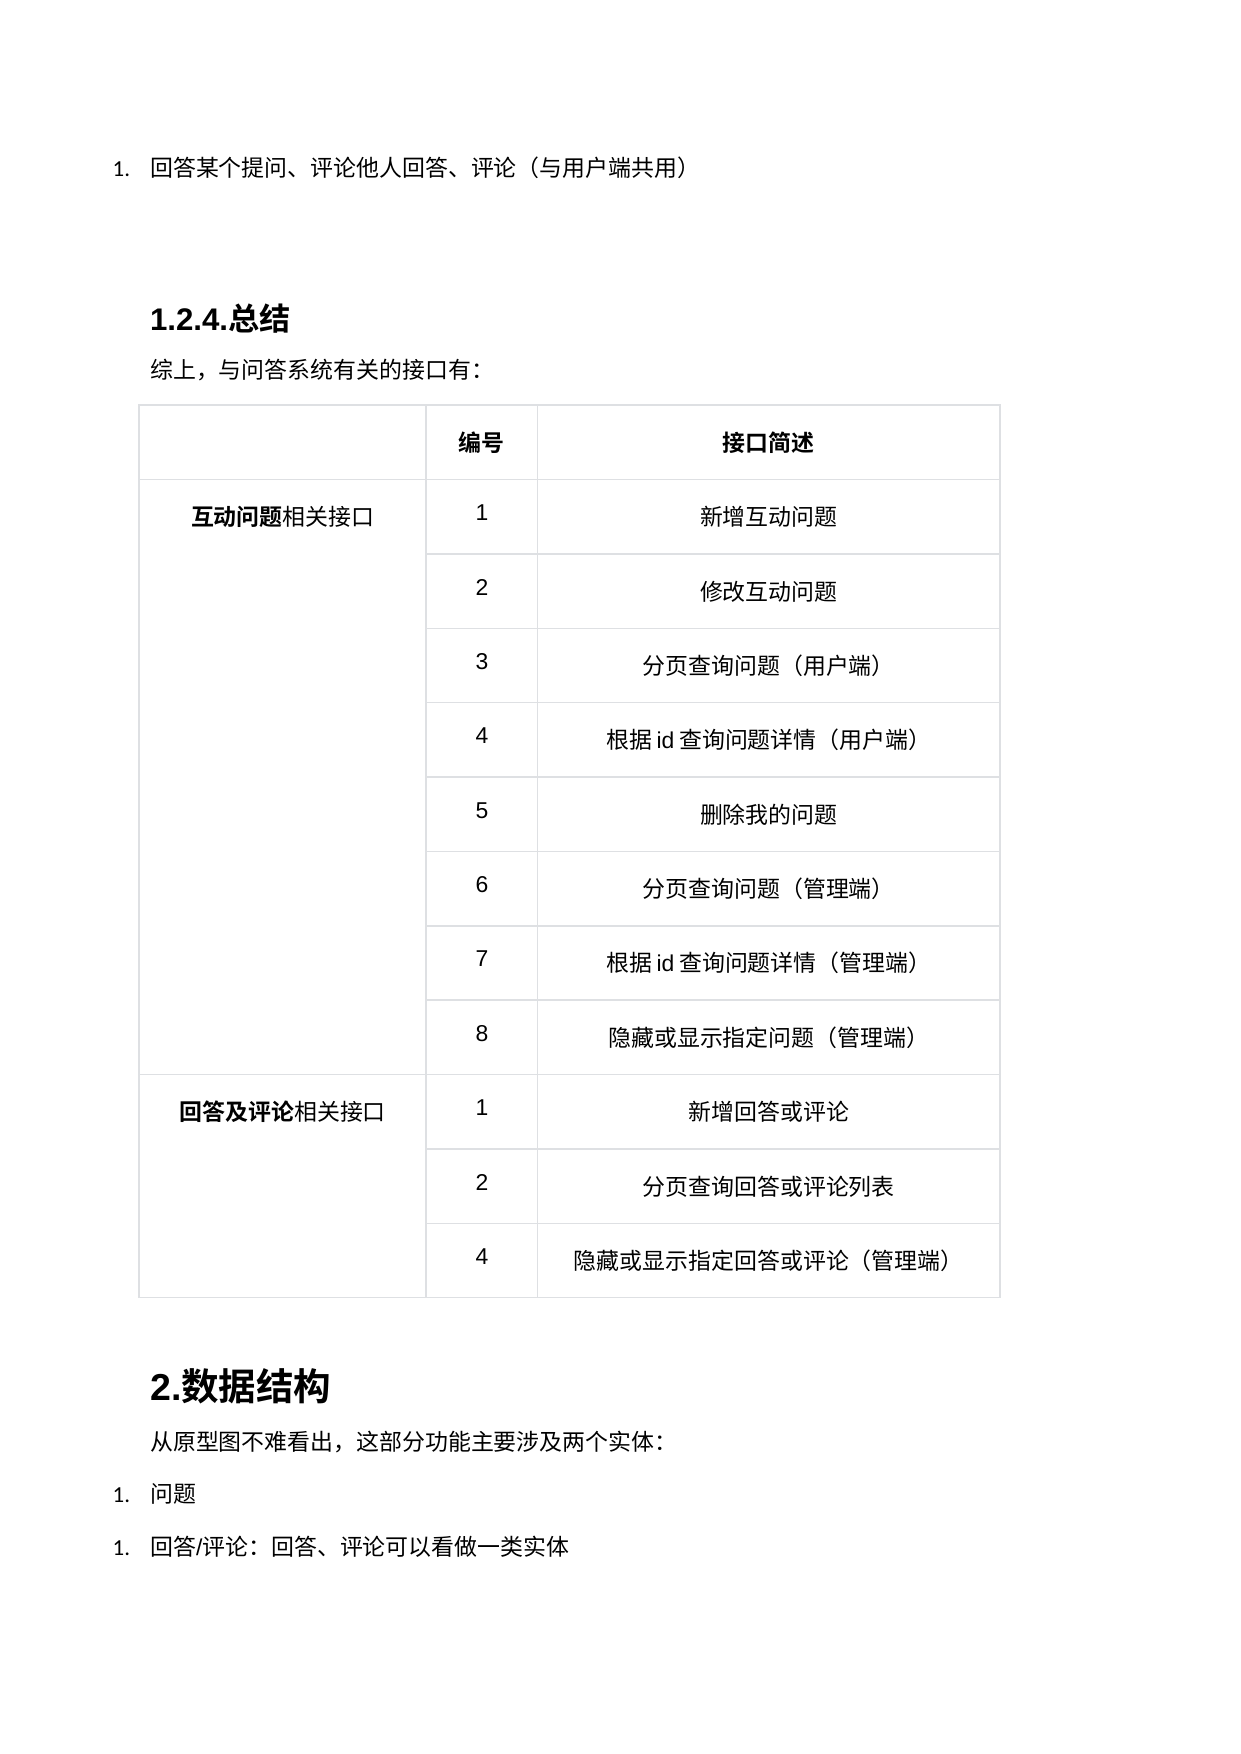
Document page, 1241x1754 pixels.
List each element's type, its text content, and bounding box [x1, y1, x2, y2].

table_cell 2 [427, 555, 537, 627]
table_cell 新增回答或评论 [538, 1075, 999, 1148]
table_cell 根据id查询问题详情（管理端） [538, 927, 999, 999]
table_cell 5 [427, 778, 537, 851]
text 综上，与问答系统有关的接口有： [150, 352, 1090, 385]
table_cell 分页查询问题（管理端） [538, 852, 999, 925]
table_cell 2 [427, 1150, 537, 1222]
table_cell 互动问题相关接口 [140, 480, 425, 1074]
table_cell 8 [427, 1001, 537, 1074]
table_cell 分页查询问题（用户端） [538, 629, 999, 702]
table_cell 新增互动问题 [538, 480, 999, 553]
table_cell 3 [427, 629, 537, 702]
table_cell 1 [427, 480, 537, 553]
table_cell 4 [427, 1224, 537, 1297]
table_cell 6 [427, 852, 537, 925]
table_cell 隐藏或显示指定问题（管理端） [538, 1001, 999, 1074]
table_cell 分页查询回答或评论列表 [538, 1150, 999, 1222]
table_header 编号 [427, 406, 537, 479]
list 回答/评论：回答、评论可以看做一类实体 [112, 1528, 1090, 1562]
table_cell 4 [427, 703, 537, 776]
table_cell 修改互动问题 [538, 555, 999, 627]
table_cell 隐藏或显示指定回答或评论（管理端） [538, 1224, 999, 1297]
table_cell 7 [427, 927, 537, 999]
table_cell 1 [427, 1075, 537, 1148]
table_cell 删除我的问题 [538, 778, 999, 851]
text 从原型图不难看出，这部分功能主要涉及两个实体： [150, 1424, 1090, 1457]
list 回答某个提问、评论他人回答、评论（与用户端共用） [112, 150, 1090, 183]
table_cell 根据id查询问题详情（用户端） [538, 703, 999, 776]
list 问题 [112, 1476, 1090, 1509]
table_header 接口简述 [538, 406, 999, 479]
table_cell 回答及评论相关接口 [140, 1075, 425, 1297]
table_header [140, 406, 425, 479]
